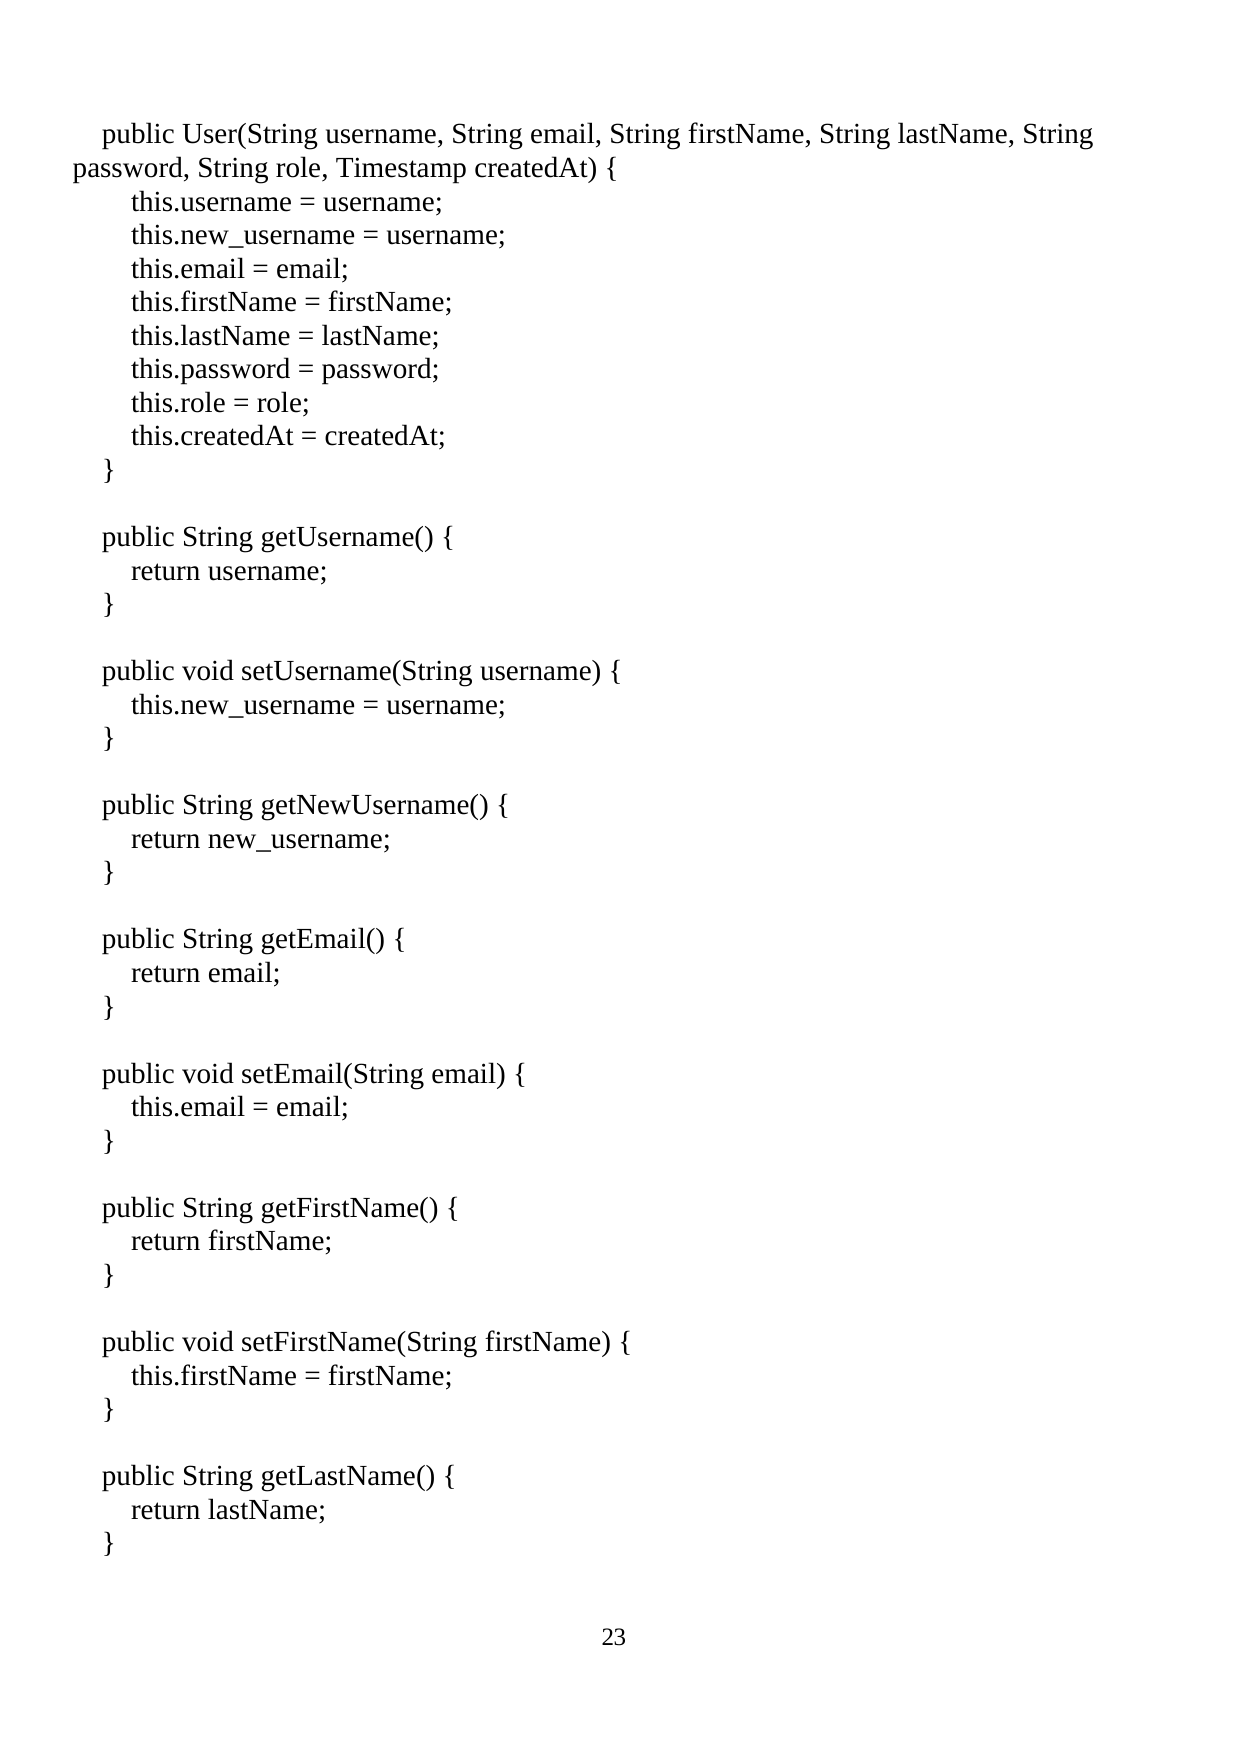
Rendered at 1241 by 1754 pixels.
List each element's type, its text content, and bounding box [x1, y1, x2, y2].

text } [72, 452, 1192, 486]
text return new_username; [72, 821, 1192, 854]
text } [72, 1123, 1192, 1156]
text this.username = username; [72, 184, 1192, 217]
text public String getLastName() { [72, 1458, 1192, 1492]
text this.password = password; [72, 351, 1192, 385]
text return lastName; [72, 1492, 1192, 1525]
text public String getFirstName() { [72, 1190, 1192, 1223]
text } [72, 1391, 1192, 1425]
text return username; [72, 553, 1192, 586]
text this.email = email; [72, 1089, 1192, 1123]
text } [72, 1257, 1192, 1291]
text this.firstName = firstName; [72, 284, 1192, 318]
text this.createdAt = createdAt; [72, 418, 1192, 452]
text this.role = role; [72, 385, 1192, 418]
text } [72, 720, 1192, 754]
text this.lastName = lastName; [72, 318, 1192, 351]
text } [72, 1525, 1192, 1559]
text public String getEmail() { [72, 922, 1192, 955]
text public void setFirstName(String firstName) { [72, 1324, 1192, 1358]
text this.firstName = firstName; [72, 1358, 1192, 1391]
text } [72, 586, 1192, 620]
text return email; [72, 955, 1192, 989]
text this.new_username = username; [72, 687, 1192, 720]
text public String getNewUsername() { [72, 787, 1192, 821]
text this.new_username = username; [72, 217, 1192, 251]
text public String getUsername() { [72, 519, 1192, 553]
text return firstName; [72, 1223, 1192, 1257]
text this.email = email; [72, 251, 1192, 284]
text public void setUsername(String username) { [72, 653, 1192, 687]
text } [72, 854, 1192, 888]
text } [72, 989, 1192, 1022]
text public void setEmail(String email) { [72, 1056, 1192, 1089]
text public User(String username, String email, String firstName, String lastName, String password, String role, Timestamp createdAt) { [72, 117, 1192, 184]
